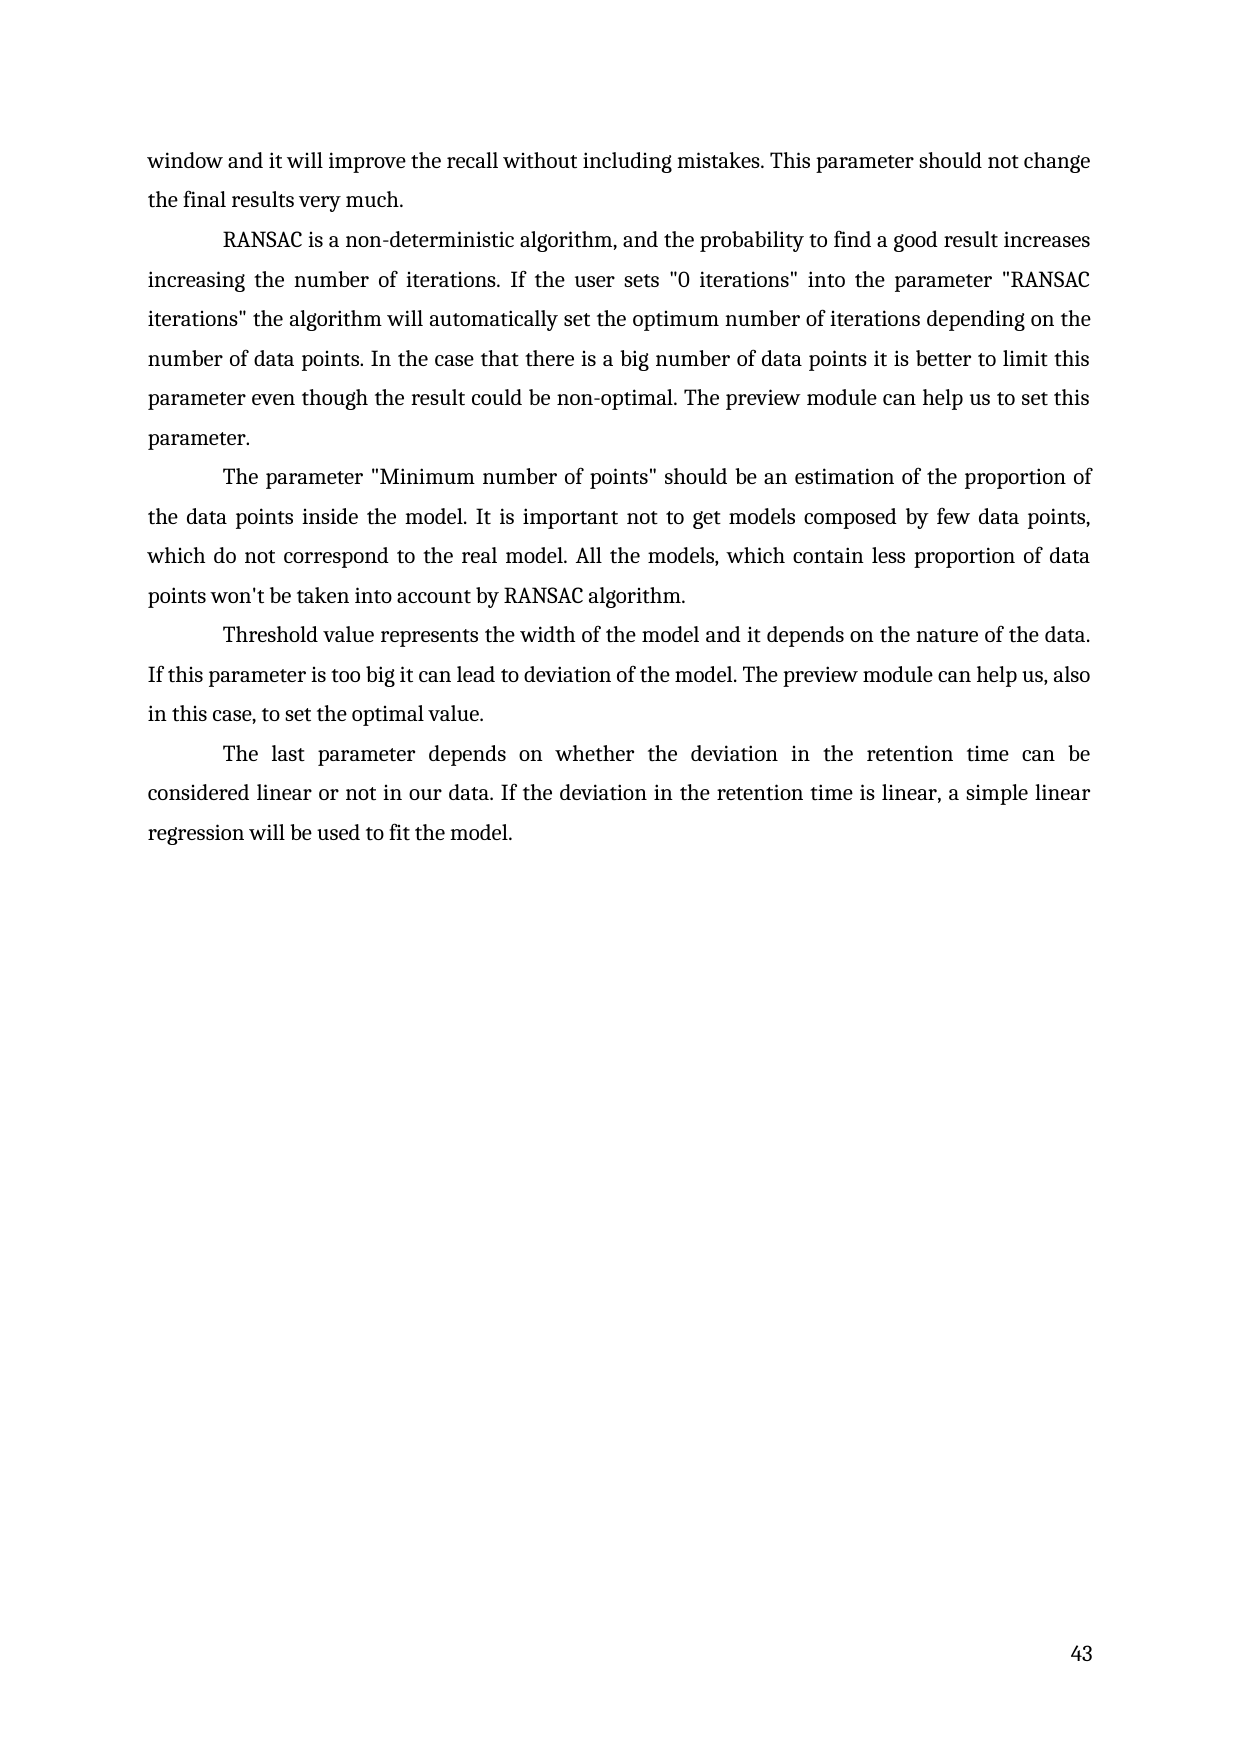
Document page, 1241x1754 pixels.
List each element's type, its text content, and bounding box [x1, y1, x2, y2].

text The last parameter depends on whether the deviation in the retention time can be considered linear or not in our data. If the deviation in the retention time is linear, a simple linear regression will be used to fit the model. [148, 741, 1092, 846]
text Threshold value represents the width of the model and it depends on the nature of the data. If this parameter is too big it can lead to deviation of the model. The preview module can help us, also in this case, to set the optimal value. [148, 622, 1092, 727]
text The parameter "Minimum number of points" should be an estimation of the proportion of the data points inside the model. It is important not to get models composed by few data points, which do not correspond to the real model. All the models, which contain less proportion of data points won't be taken into account by RANSAC algorithm. [148, 464, 1092, 609]
text RANSAC is a non-deterministic algorithm, and the probability to find a good result increases increasing the number of iterations. If the user sets "0 iterations" into the parameter "RANSAC iterations" the algorithm will automatically set the optimum number of iterations depending on the number of data points. In the case that there is a big number of data points it is better to limit this parameter even though the result could be non-optimal. The preview module can help us to set this parameter. [148, 227, 1092, 451]
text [148, 148, 1092, 213]
